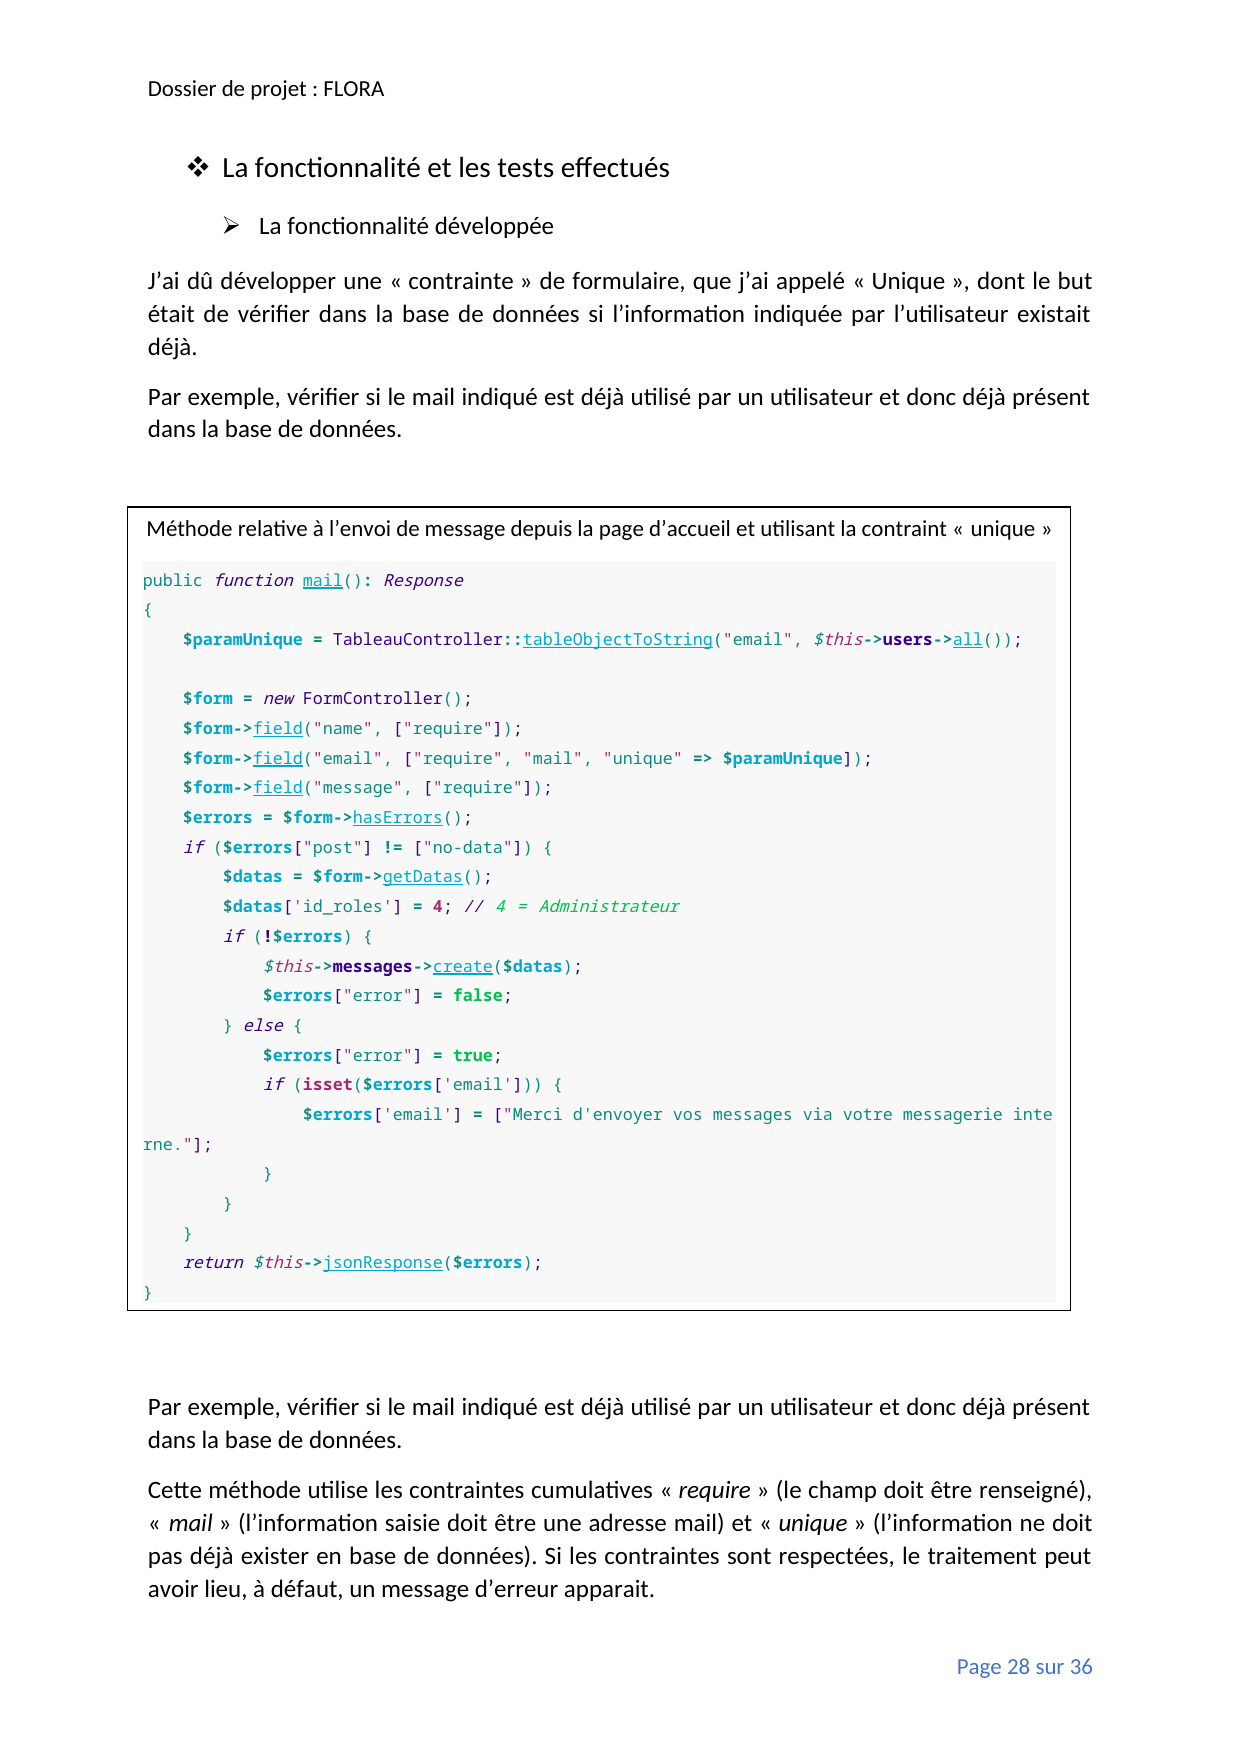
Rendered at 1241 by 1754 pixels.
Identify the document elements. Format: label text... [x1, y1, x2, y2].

subtitle La fonctionnalité et les tests effectués [185, 149, 1093, 185]
text Par exemple, vérifier si le mail indiqué est déjà utilisé par un utilisateur et donc déjà présent dans la base de données. [148, 381, 1093, 444]
text Par exemple, vérifier si le mail indiqué est déjà utilisé par un utilisateur et donc déjà présent dans la base de données. [148, 1392, 1093, 1455]
text Cette méthode utilise les contraintes cumulatives « require » (le champ doit être renseigné), « mail » (l’information saisie doit être une adresse mail) et « unique » (l’information ne doit pas déjà exister en base de données). Si les contraintes sont respectées, le traitement peut avoir lieu, à défaut, un message d’erreur apparait. [148, 1474, 1093, 1603]
subtitle La fonctionnalité développée [221, 210, 1093, 240]
text J’ai dû développer une « contrainte » de formulaire, que j’ai appelé « Unique », dont le but était de vérifier dans la base de données si l’information indiquée par l’utilisateur existait déjà. [148, 265, 1093, 362]
